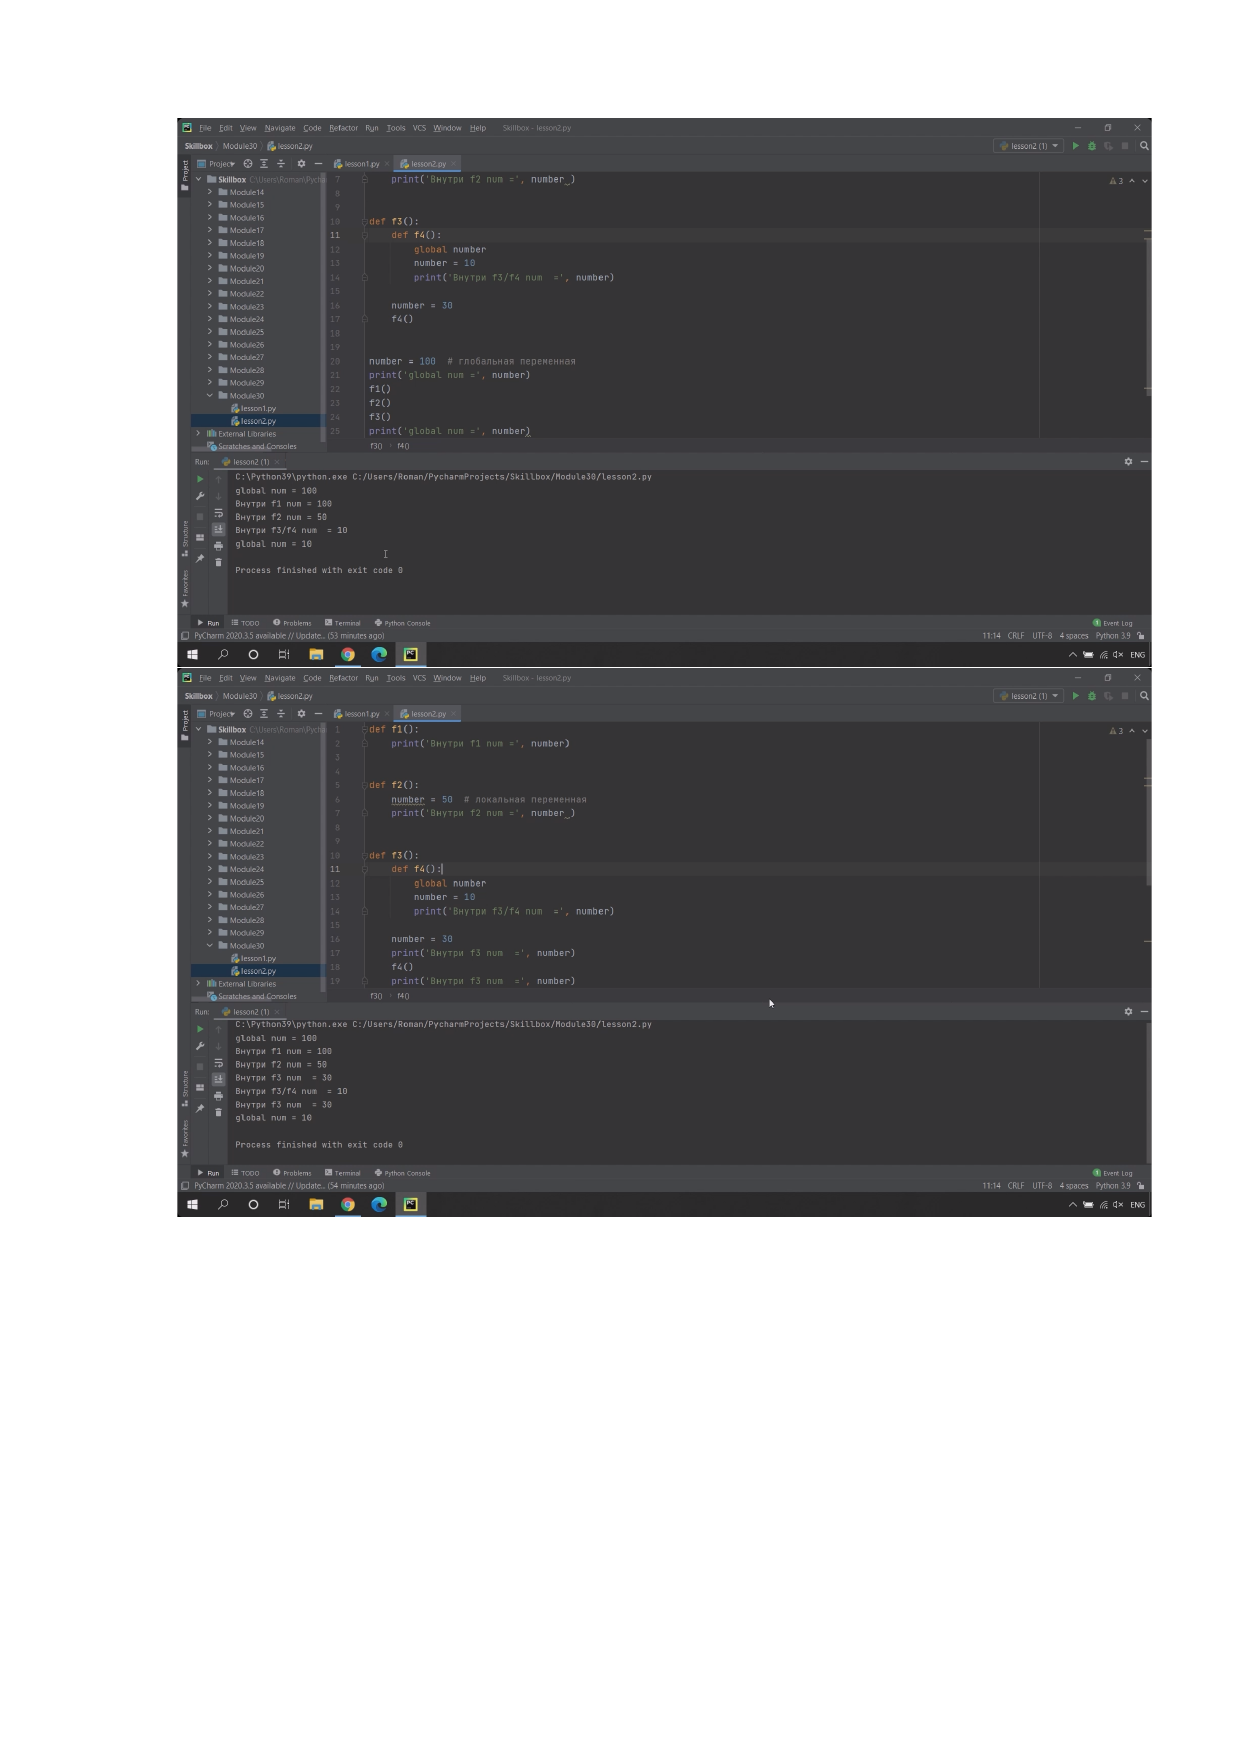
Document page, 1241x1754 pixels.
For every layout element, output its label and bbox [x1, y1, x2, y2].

picture [177, 668, 1152, 1217]
picture [177, 118, 1152, 667]
